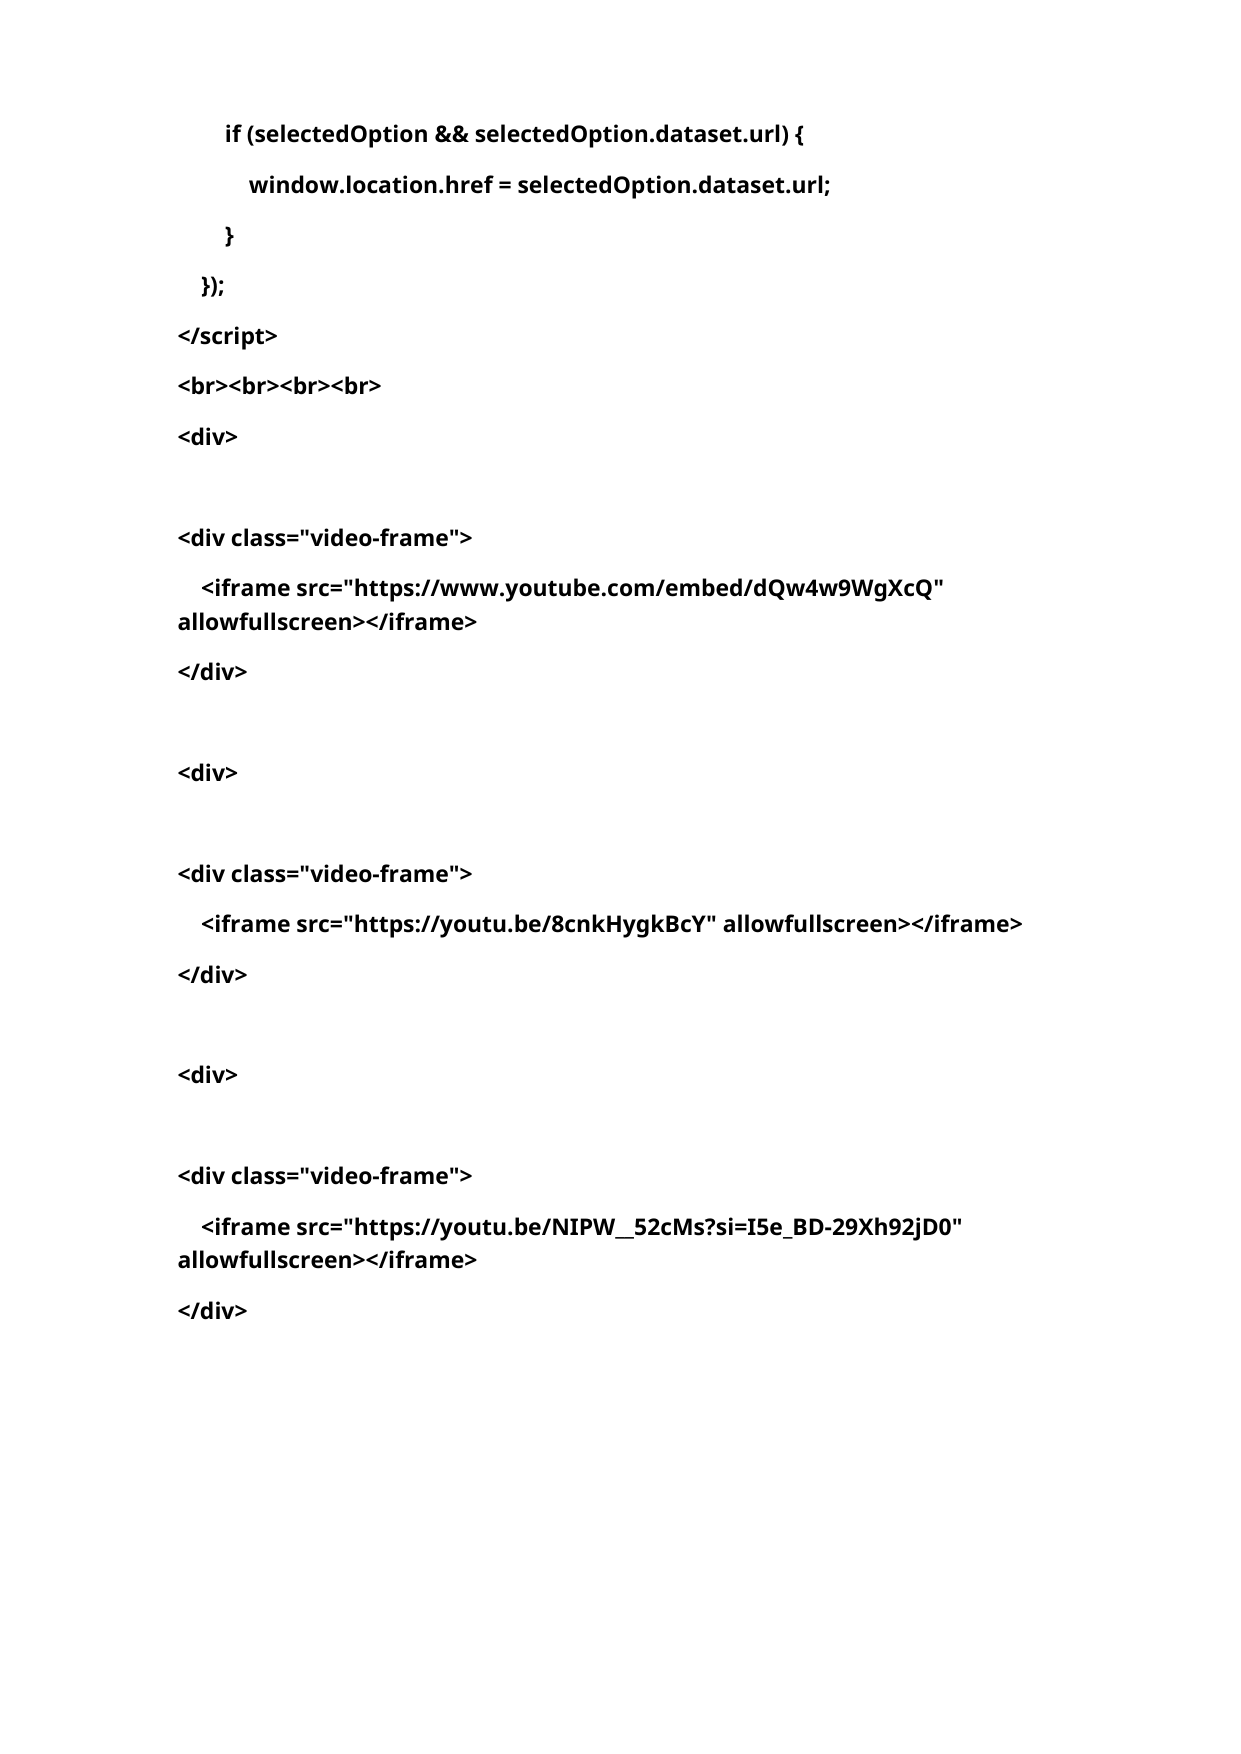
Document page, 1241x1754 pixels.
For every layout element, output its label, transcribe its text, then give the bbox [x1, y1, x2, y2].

text } [177, 219, 1152, 250]
text }); [177, 269, 1152, 301]
text </div> [177, 958, 1152, 990]
text <div class="video-frame"> [177, 1160, 1152, 1191]
text <div> [177, 1059, 1152, 1091]
text </div> [177, 656, 1152, 687]
text window.location.href = selectedOption.dataset.url; [177, 168, 1152, 200]
text <div> [177, 757, 1152, 788]
text <iframe src="https://www.youtube.com/embed/dQw4w9WgXcQ" allowfullscreen></iframe> [177, 572, 1152, 637]
text if (selectedOption && selectedOption.dataset.url) { [177, 118, 1152, 149]
text <div class="video-frame"> [177, 521, 1152, 553]
text </script> [177, 320, 1152, 351]
text <div> [177, 421, 1152, 452]
text <br><br><br><br> [177, 370, 1152, 401]
text </div> [177, 1295, 1152, 1326]
text <iframe src="https://youtu.be/NIPW__52cMs?si=I5e_BD-29Xh92jD0" allowfullscreen></iframe> [177, 1211, 1152, 1276]
text <iframe src="https://youtu.be/8cnkHygkBcY" allowfullscreen></iframe> [177, 908, 1152, 939]
text <div class="video-frame"> [177, 858, 1152, 889]
